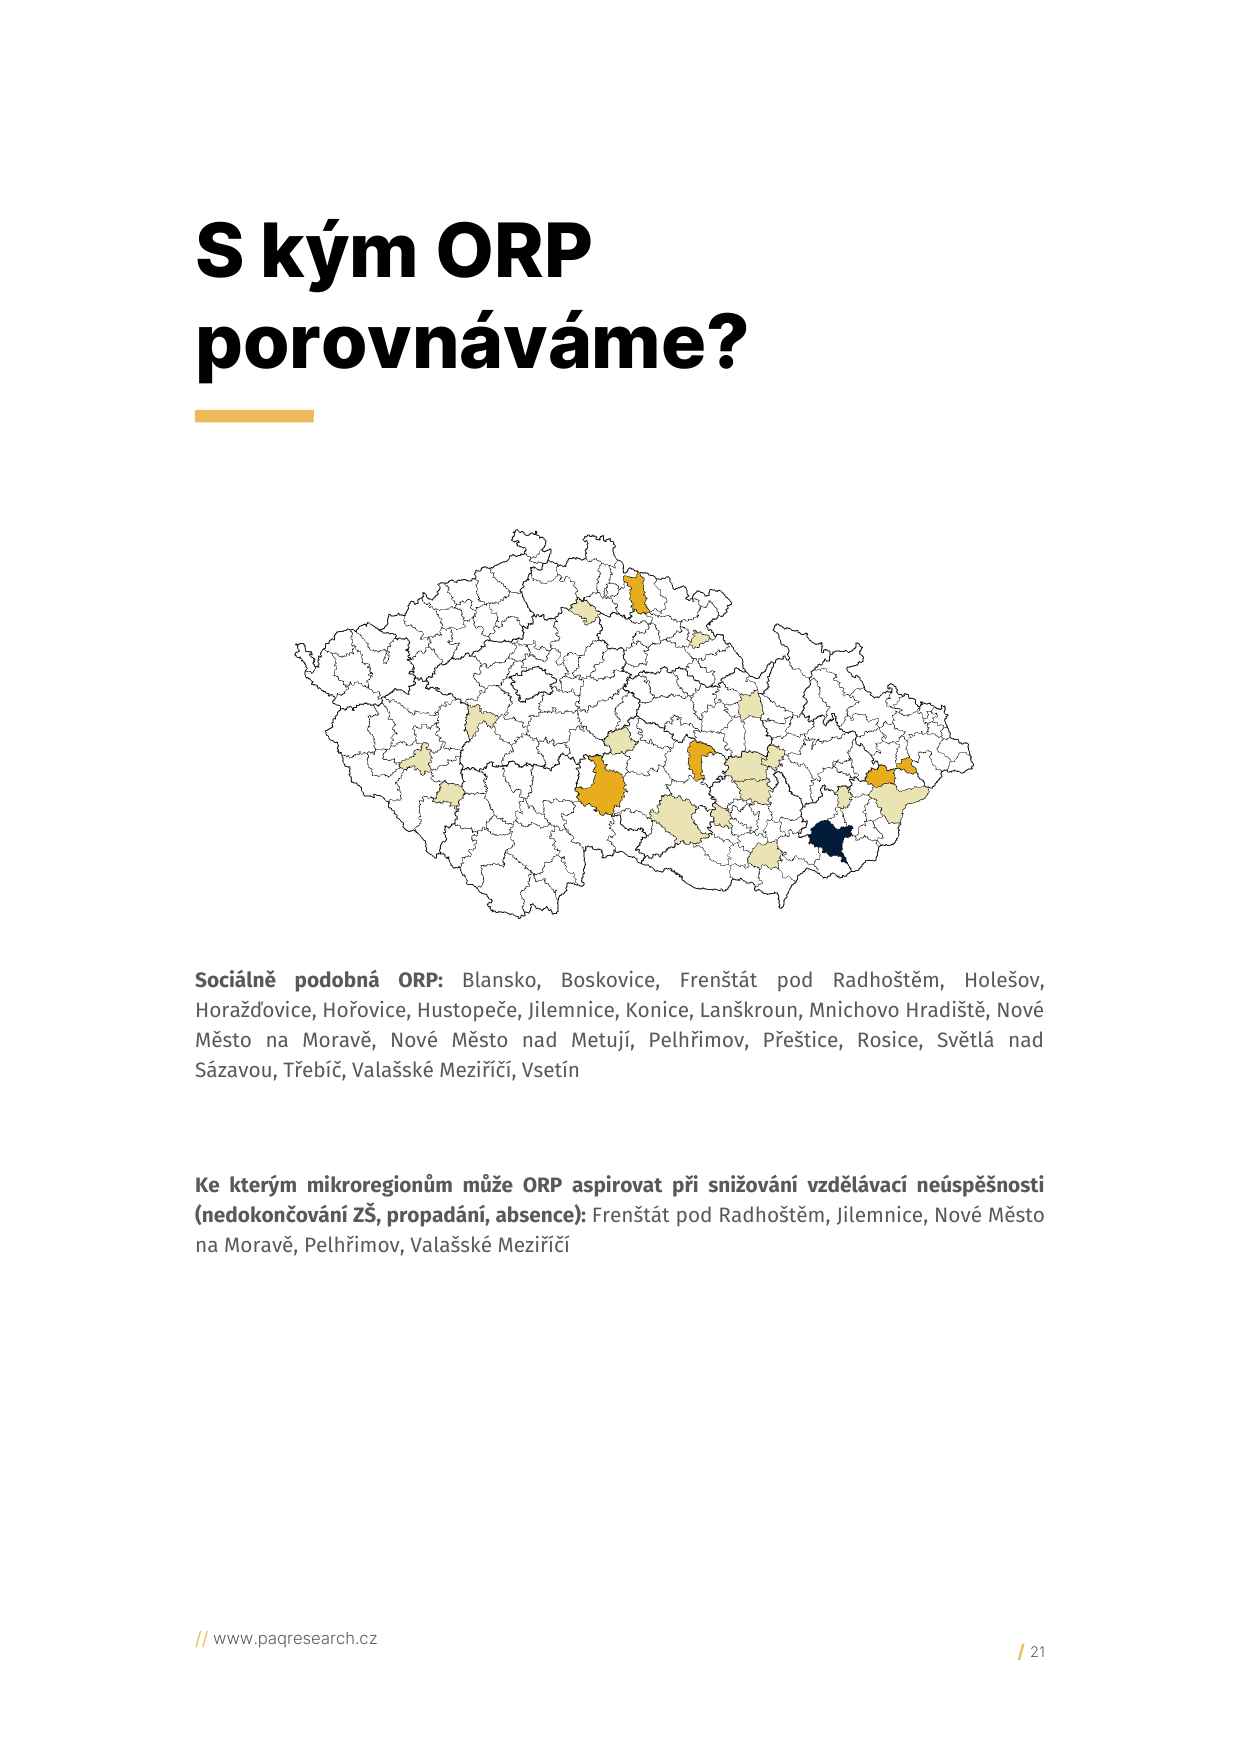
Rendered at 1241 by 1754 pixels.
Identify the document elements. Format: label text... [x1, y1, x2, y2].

picture [194, 461, 1068, 946]
subtitle S kým ORP porovnáváme? [195, 205, 1045, 386]
text Ke kterým mikroregionům může ORP aspirovat při snižování vzdělávací neúspěšnosti (nedokončování ZŠ, propadání, absence): Frenštát pod Radhoštěm, Jilemnice, Nové Město na Moravě, Pelhřimov, Valašské Meziříčí [195, 1168, 1045, 1258]
text Sociálně podobná ORP: Blansko, Boskovice, Frenštát pod Radhoštěm, Holešov, Horažďovice, Hořovice, Hustopeče, Jilemnice, Konice, Lanškroun, Mnichovo Hradiště, Nové Město na Moravě, Nové Město nad Metují, Pelhřimov, Přeštice, Rosice, Světlá nad Sázavou, Třebíč, Valašské Meziříčí, Vsetín [195, 962, 1045, 1083]
